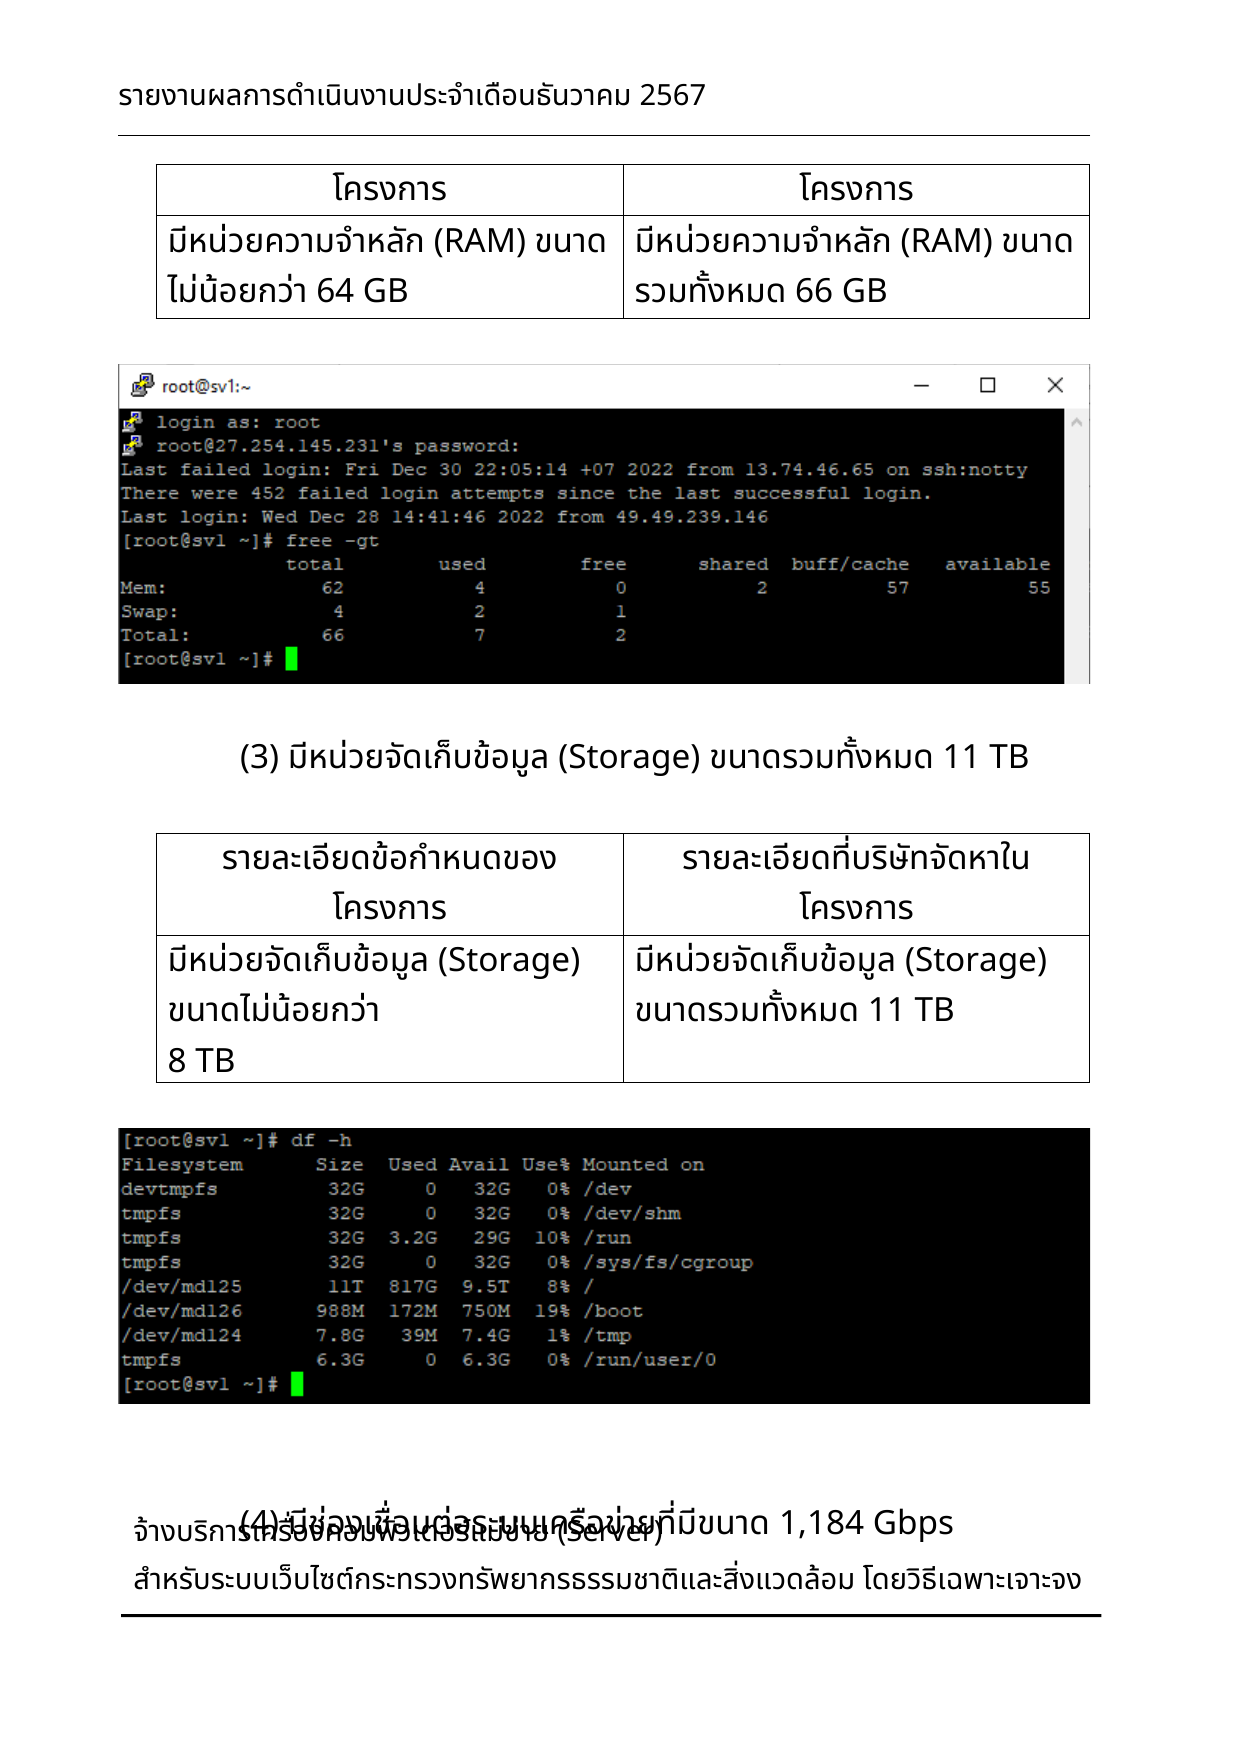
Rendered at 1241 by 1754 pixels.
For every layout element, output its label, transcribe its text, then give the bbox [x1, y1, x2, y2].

table_cell มีหน่วยจัดเก็บข้อมูล (Storage) ขนาดไม่น้อยกว่า 8 TB [157, 936, 623, 1082]
table_header รายละเอียดที่บริษัทจัดหาในโครงการ [624, 834, 1089, 934]
picture [118, 1128, 1091, 1404]
subtitle (3) มีหน่วยจัดเก็บข้อมูล (Storage) ขนาดรวมทั้งหมด 11 TB [118, 733, 1090, 783]
picture [118, 364, 1091, 684]
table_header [157, 165, 623, 215]
table_cell มีหน่วยความจำหลัก (RAM) ขนาดรวมทั้งหมด 66 GB [624, 216, 1089, 318]
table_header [624, 165, 1089, 215]
table_header รายละเอียดข้อกำหนดของโครงการ [157, 834, 623, 934]
table_cell มีหน่วยความจำหลัก (RAM) ขนาดไม่น้อยกว่า 64 GB [157, 216, 623, 318]
subtitle (4) มีช่องเชื่อมต่อระบบเครือข่ายที่มีขนาด 1,184 Gbps [118, 1498, 1090, 1549]
table_cell มีหน่วยจัดเก็บข้อมูล (Storage) ขนาดรวมทั้งหมด 11 TB [624, 936, 1089, 1082]
